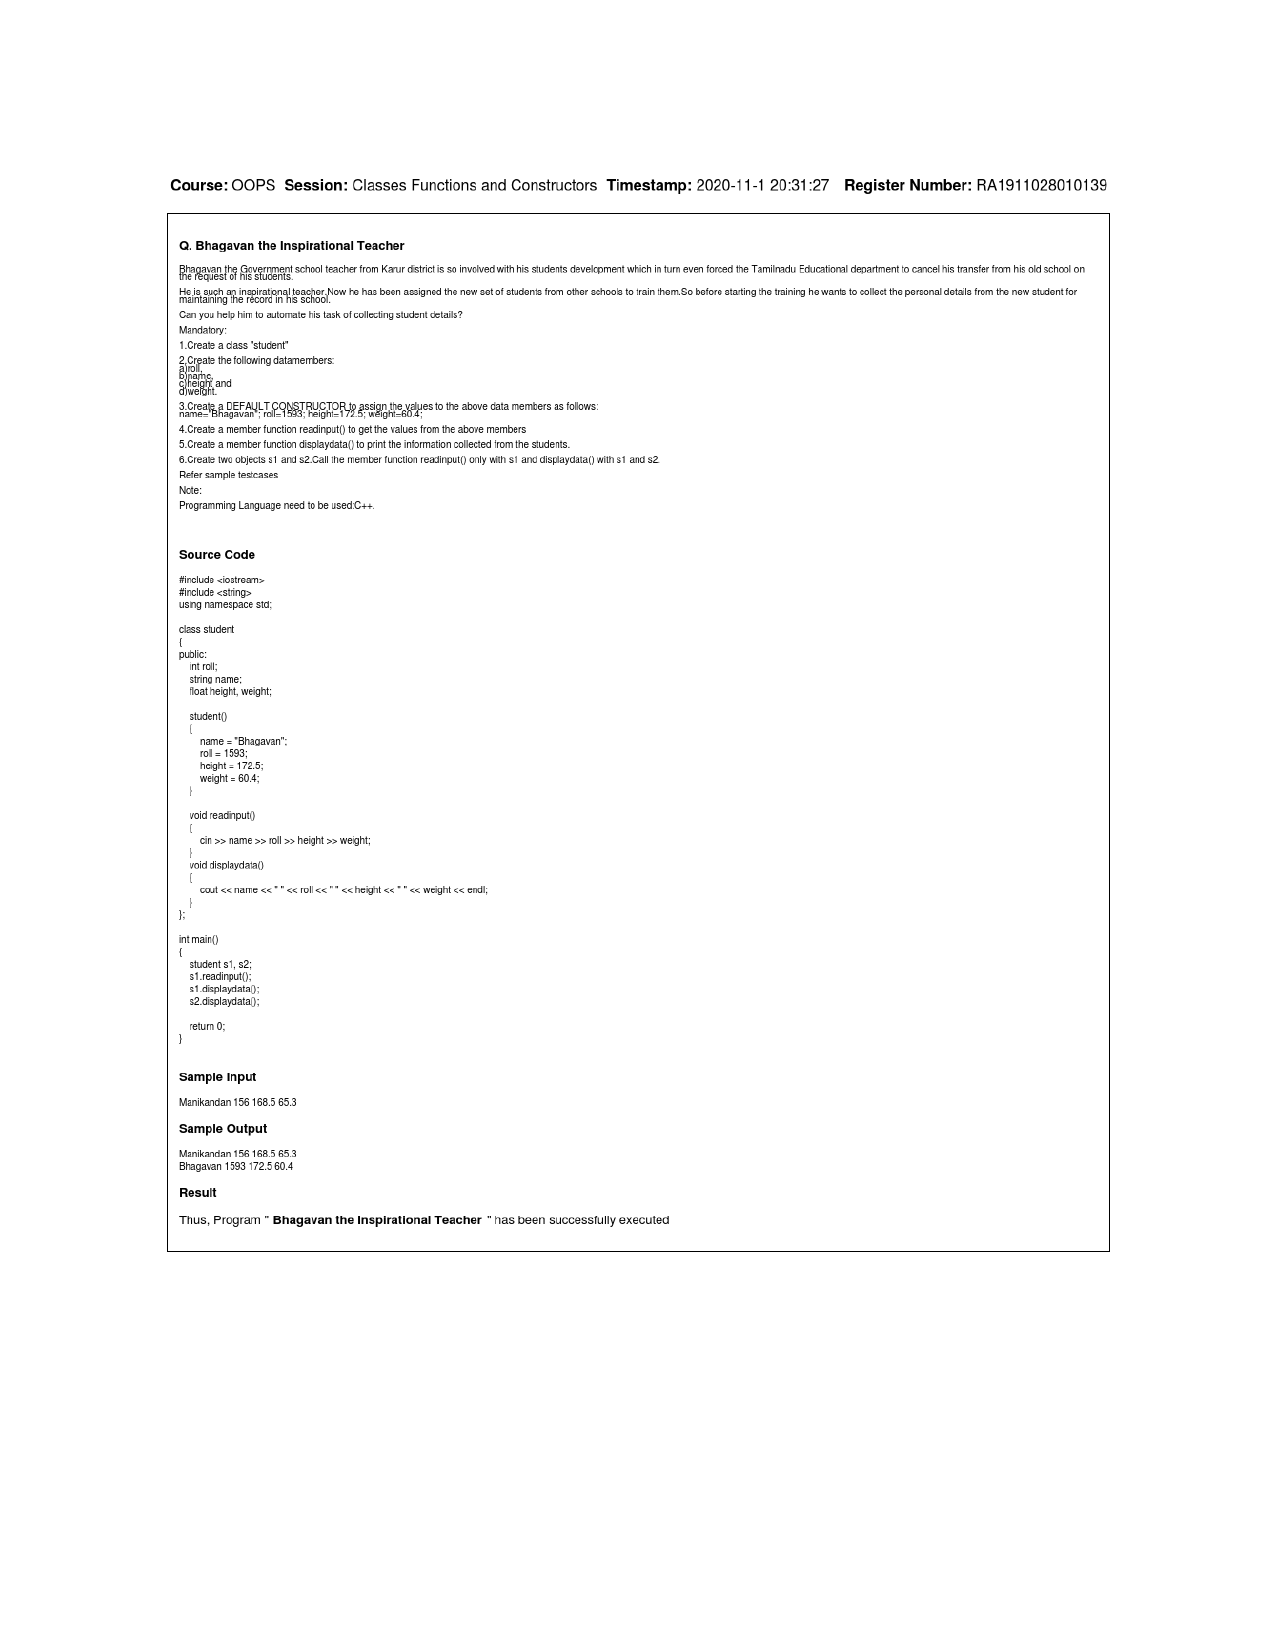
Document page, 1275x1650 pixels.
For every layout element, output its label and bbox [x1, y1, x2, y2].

picture [150, 150, 1125, 1259]
